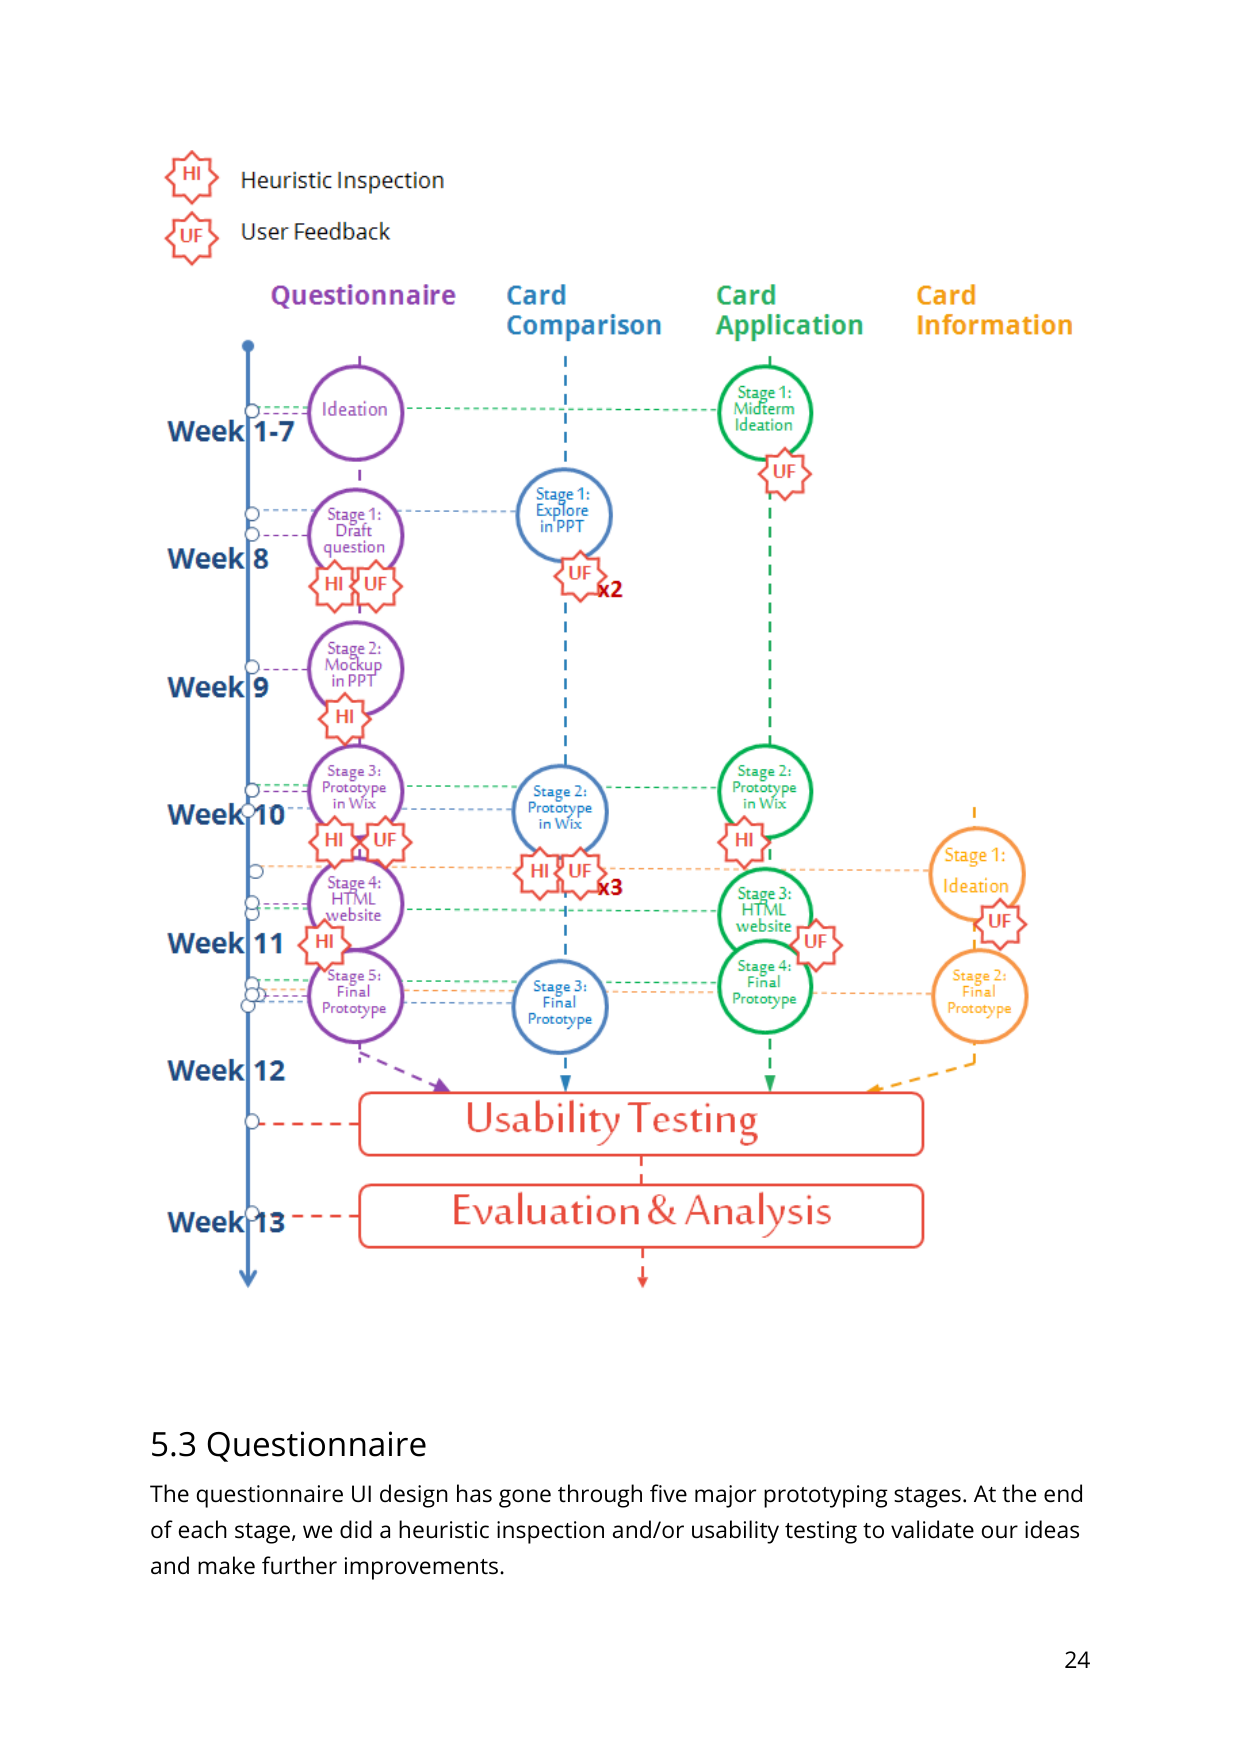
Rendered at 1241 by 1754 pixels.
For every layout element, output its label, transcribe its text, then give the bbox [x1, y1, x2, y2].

subtitle 5.3 Questionnaire [150, 1420, 1090, 1466]
text The questionnaire UI design has gone through five major prototyping stages. At the end of each stage, we did a heuristic inspection and/or usability testing to validate our ideas and make further improvements. [150, 1478, 1090, 1581]
picture [150, 150, 1091, 1307]
